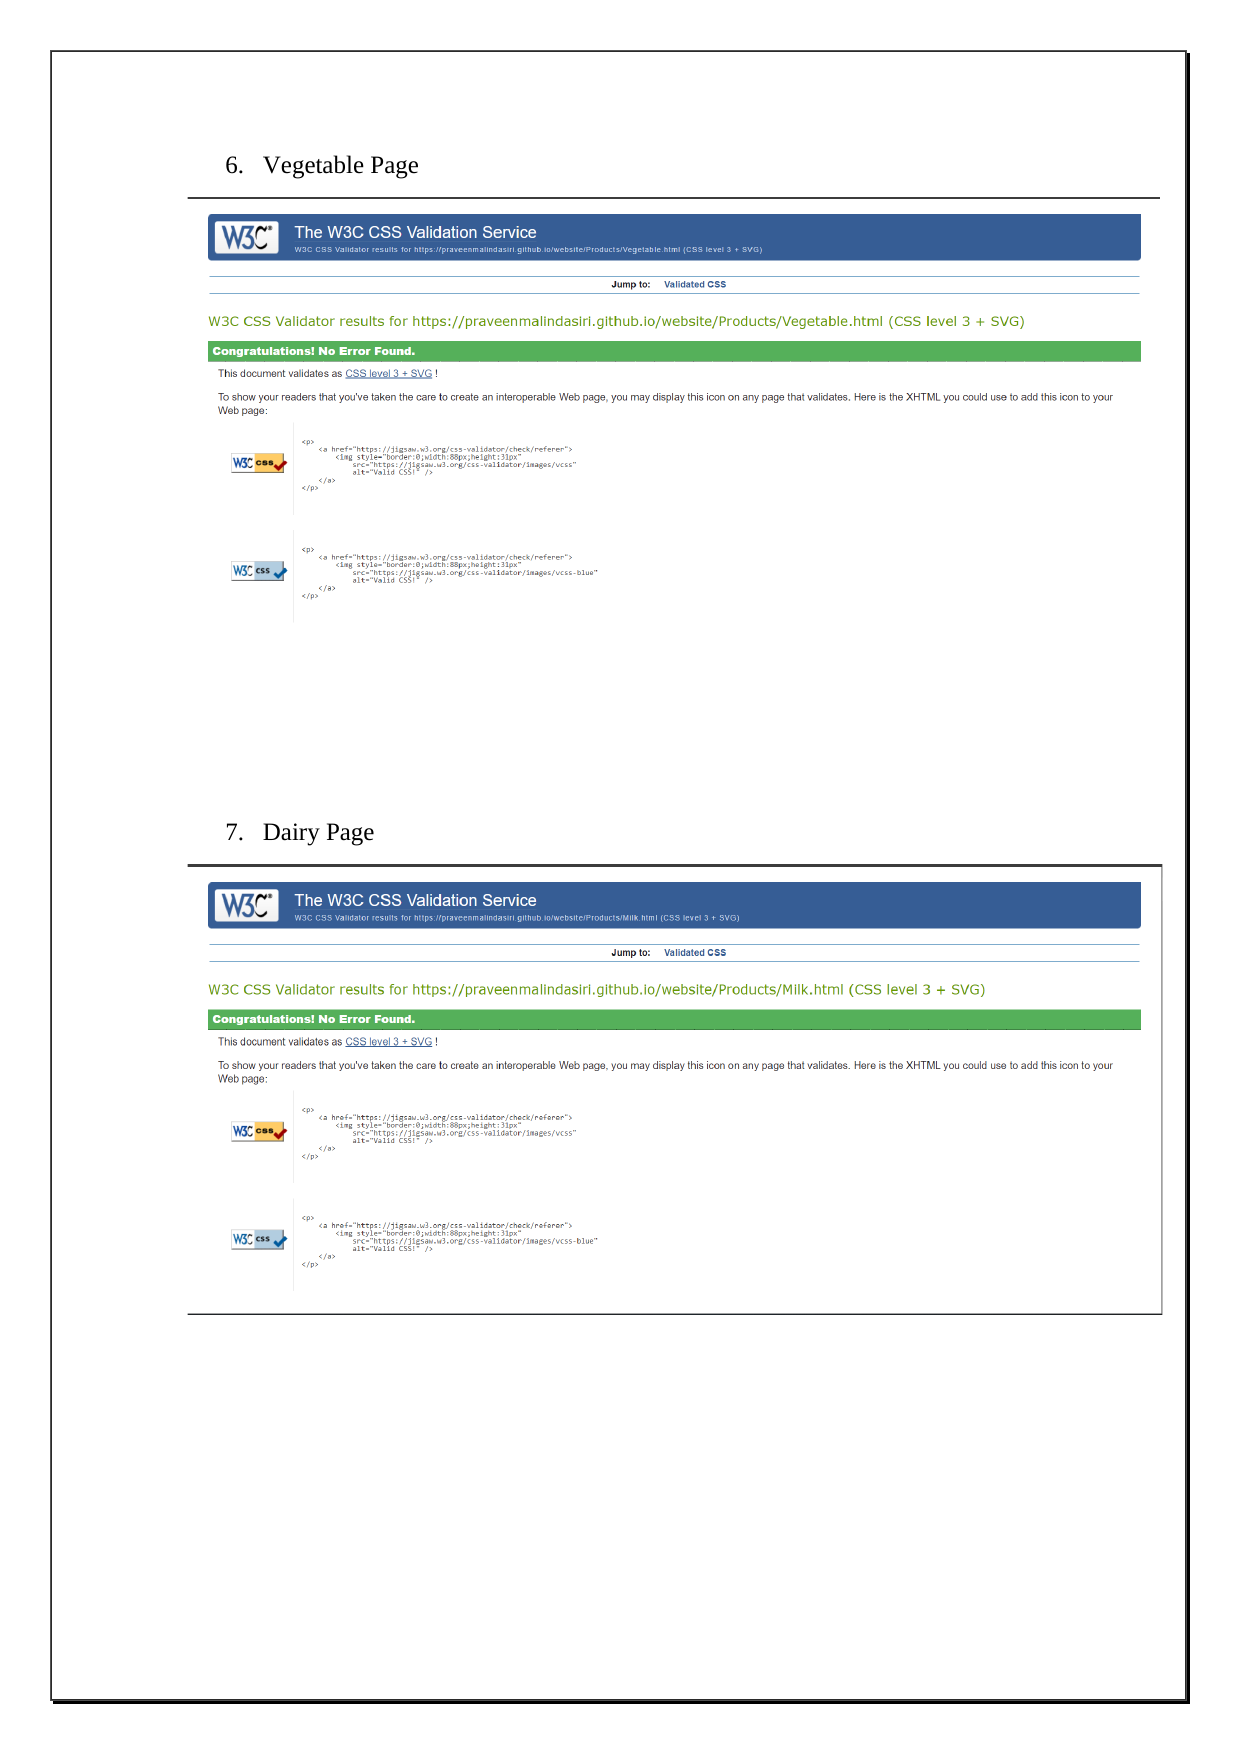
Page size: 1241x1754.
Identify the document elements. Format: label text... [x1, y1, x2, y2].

list Vegetable Page [225, 150, 1087, 179]
picture [187, 197, 1160, 644]
picture [187, 864, 1163, 1315]
list Dairy Page [225, 817, 1087, 845]
